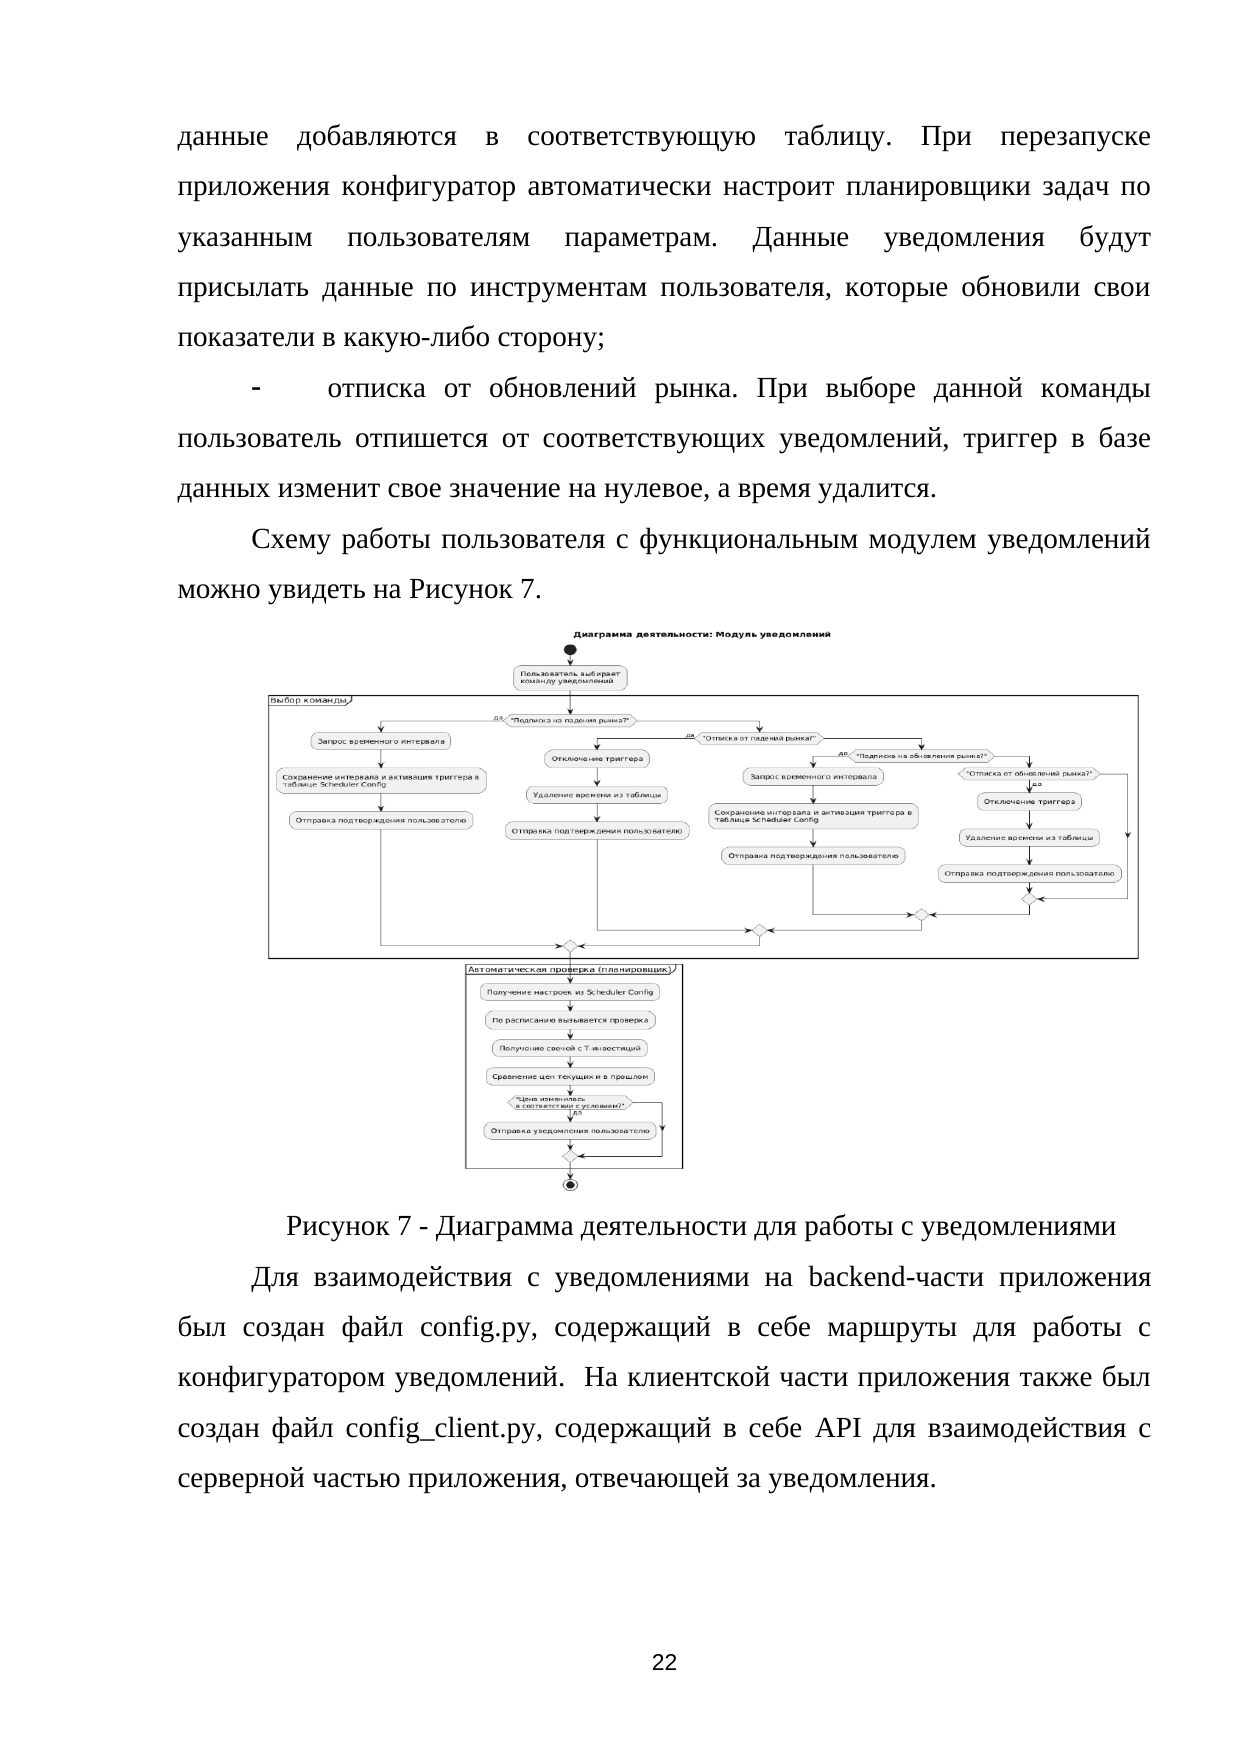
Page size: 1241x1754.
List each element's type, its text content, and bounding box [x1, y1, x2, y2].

text Схему работы пользователя с функциональным модулем уведомлений можно увидеть на рисунке 7. [177, 521, 1152, 604]
list отписка от обновлений рынка. При выборе данной команды пользователь отпишется от соответствующих уведомлений, триггер в базе данных изменит свое значение на нулевое, а время удалится. [177, 370, 1152, 504]
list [177, 118, 1152, 353]
picture [263, 621, 1139, 1192]
text Для взаимодействия с уведомлениями на backend-части приложения был создан файл config.py, содержащий в себе маршруты для работы с конфигуратором уведомлений. На клиентской части приложения также был создан файл config_client.py, содержащий в себе API для взаимодействия с серверной частью приложения, отвечающей за уведомления. [177, 1259, 1152, 1493]
